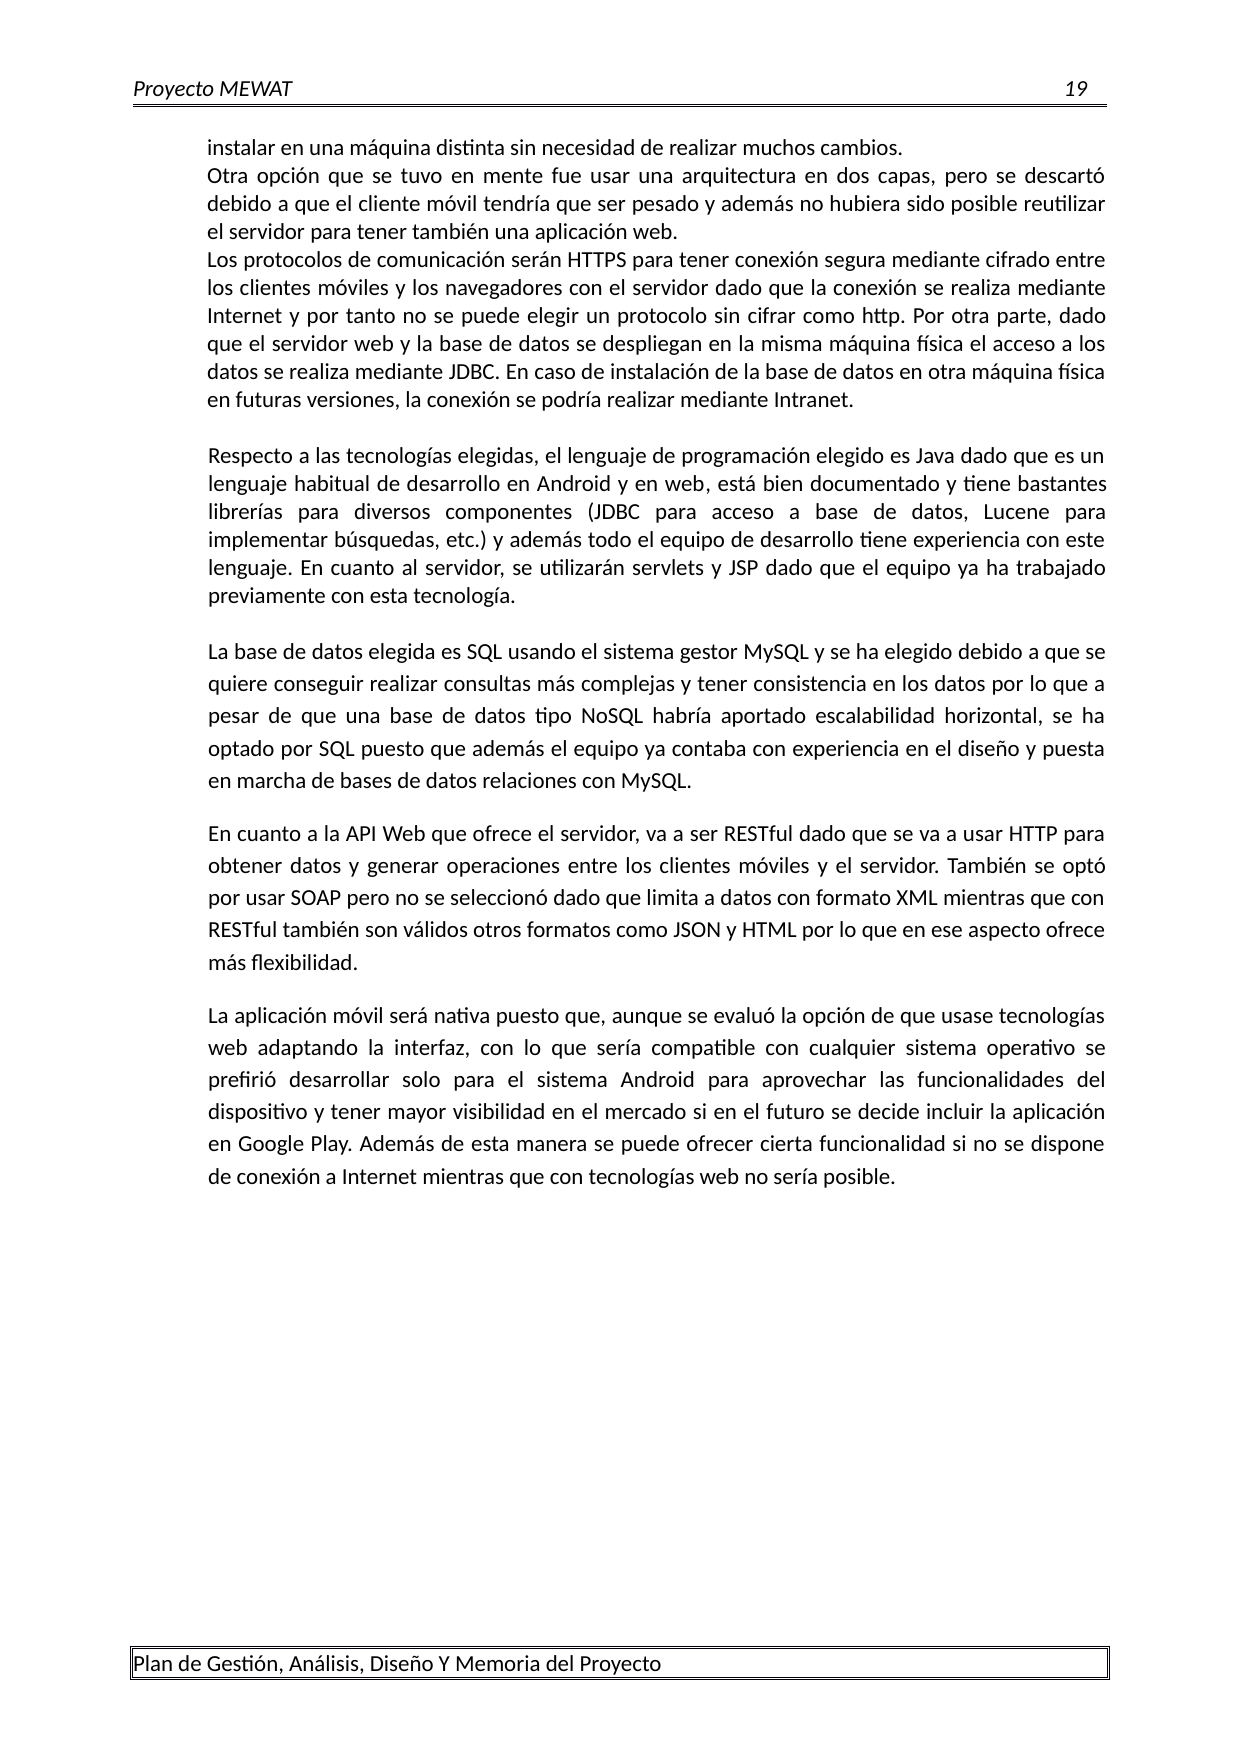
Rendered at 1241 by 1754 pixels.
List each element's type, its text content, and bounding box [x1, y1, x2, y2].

list La aplicación móvil será nativa puesto que, aunque se evaluó la opción de que usase tecnologías web adaptando la interfaz, con lo que sería compatible con cualquier sistema operativo se prefirió desarrollar solo para el sistema Android para aprovechar las funcionalidades del dispositivo y tener mayor visibilidad en el mercado si en el futuro se decide incluir la aplicación en Google Play. Además de esta manera se puede ofrecer cierta funcionalidad si no se dispone de conexión a Internet mientras que con tecnologías web no sería posible. [208, 1001, 1107, 1190]
text Respecto a las tecnologías elegidas, el lenguaje de programación elegido es Java dado que es un lenguaje habitual de desarrollo en Android y en web, está bien documentado y tiene bastantes librerías para diversos componentes (JDBC para acceso a base de datos, Lucene para implementar búsquedas, etc.) y además todo el equipo de desarrollo tiene experiencia con este lenguaje. En cuanto al servidor, se utilizarán servlets y JSP dado que el equipo ya ha trabajado previamente con esta tecnología. [208, 441, 1107, 609]
list En cuanto a la API Web que ofrece el servidor, va a ser RESTful dado que se va a usar HTTP para obtener datos y generar operaciones entre los clientes móviles y el servidor. También se optó por usar SOAP pero no se seleccionó dado que limita a datos con formato XML mientras que con RESTful también son válidos otros formatos como JSON y HTML por lo que en ese aspecto ofrece más flexibilidad. [208, 819, 1107, 976]
list La base de datos elegida es SQL usando el sistema gestor MySQL y se ha elegido debido a que se quiere conseguir realizar consultas más complejas y tener consistencia en los datos por lo que a pesar de que una base de datos tipo NoSQL habría aportado escalabilidad horizontal, se ha optado por SQL puesto que además el equipo ya contaba con experiencia en el diseño y puesta en marcha de bases de datos relaciones con MySQL. [208, 637, 1107, 794]
text Otra opción que se tuvo en mente fue usar una arquitectura en dos capas, pero se descartó debido a que el cliente móvil tendría que ser pesado y además no hubiera sido posible reutilizar el servidor para tener también una aplicación web. [207, 161, 1107, 245]
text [207, 133, 1107, 161]
text Los protocolos de comunicación serán HTTPS para tener conexión segura mediante cifrado entre los clientes móviles y los navegadores con el servidor dado que la conexión se realiza mediante Internet y por tanto no se puede elegir un protocolo sin cifrar como http. Por otra parte, dado que el servidor web y la base de datos se despliegan en la misma máquina física el acceso a los datos se realiza mediante JDBC. En caso de instalación de la base de datos en otra máquina física en futuras versiones, la conexión se podría realizar mediante Intranet. [207, 245, 1107, 413]
